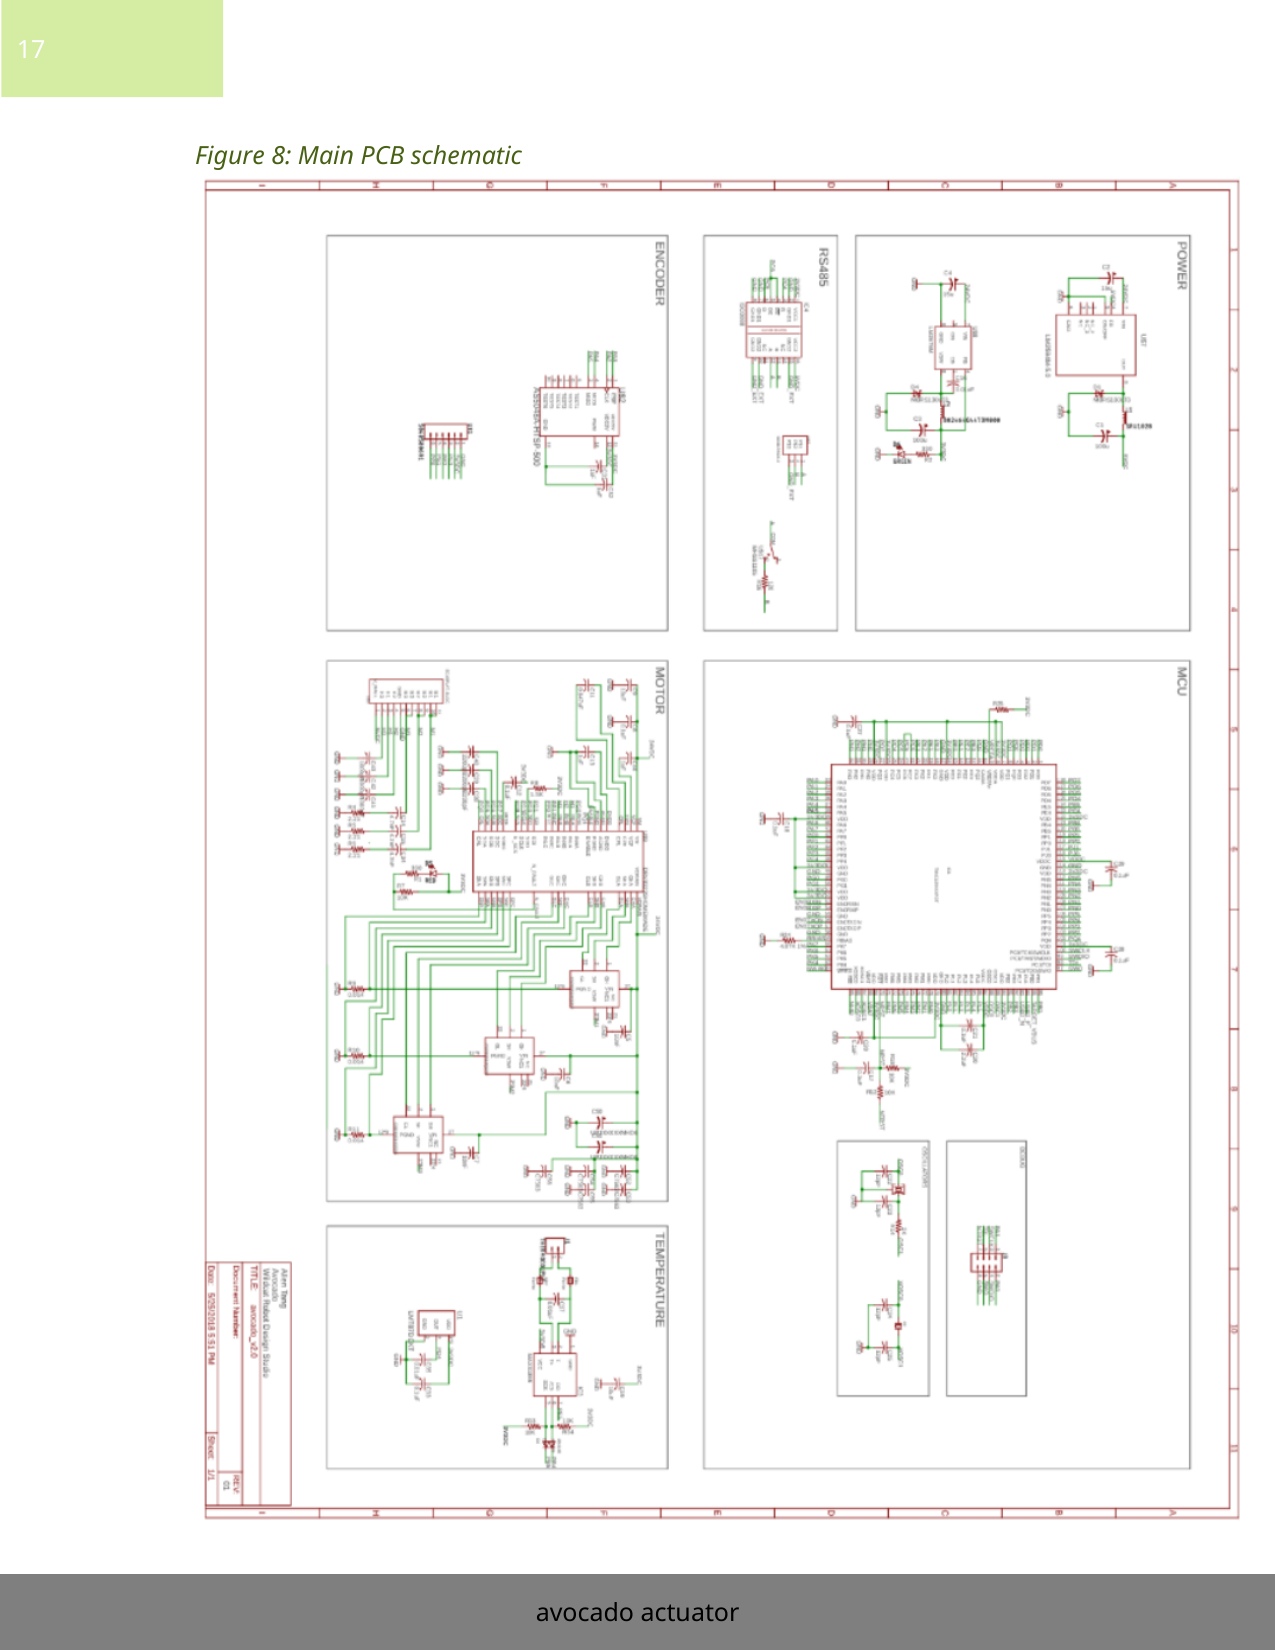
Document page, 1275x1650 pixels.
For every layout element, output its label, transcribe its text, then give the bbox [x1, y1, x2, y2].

subtitle Figure 8: Main PCB schematic [195, 137, 1155, 171]
picture [198, 178, 1240, 1521]
